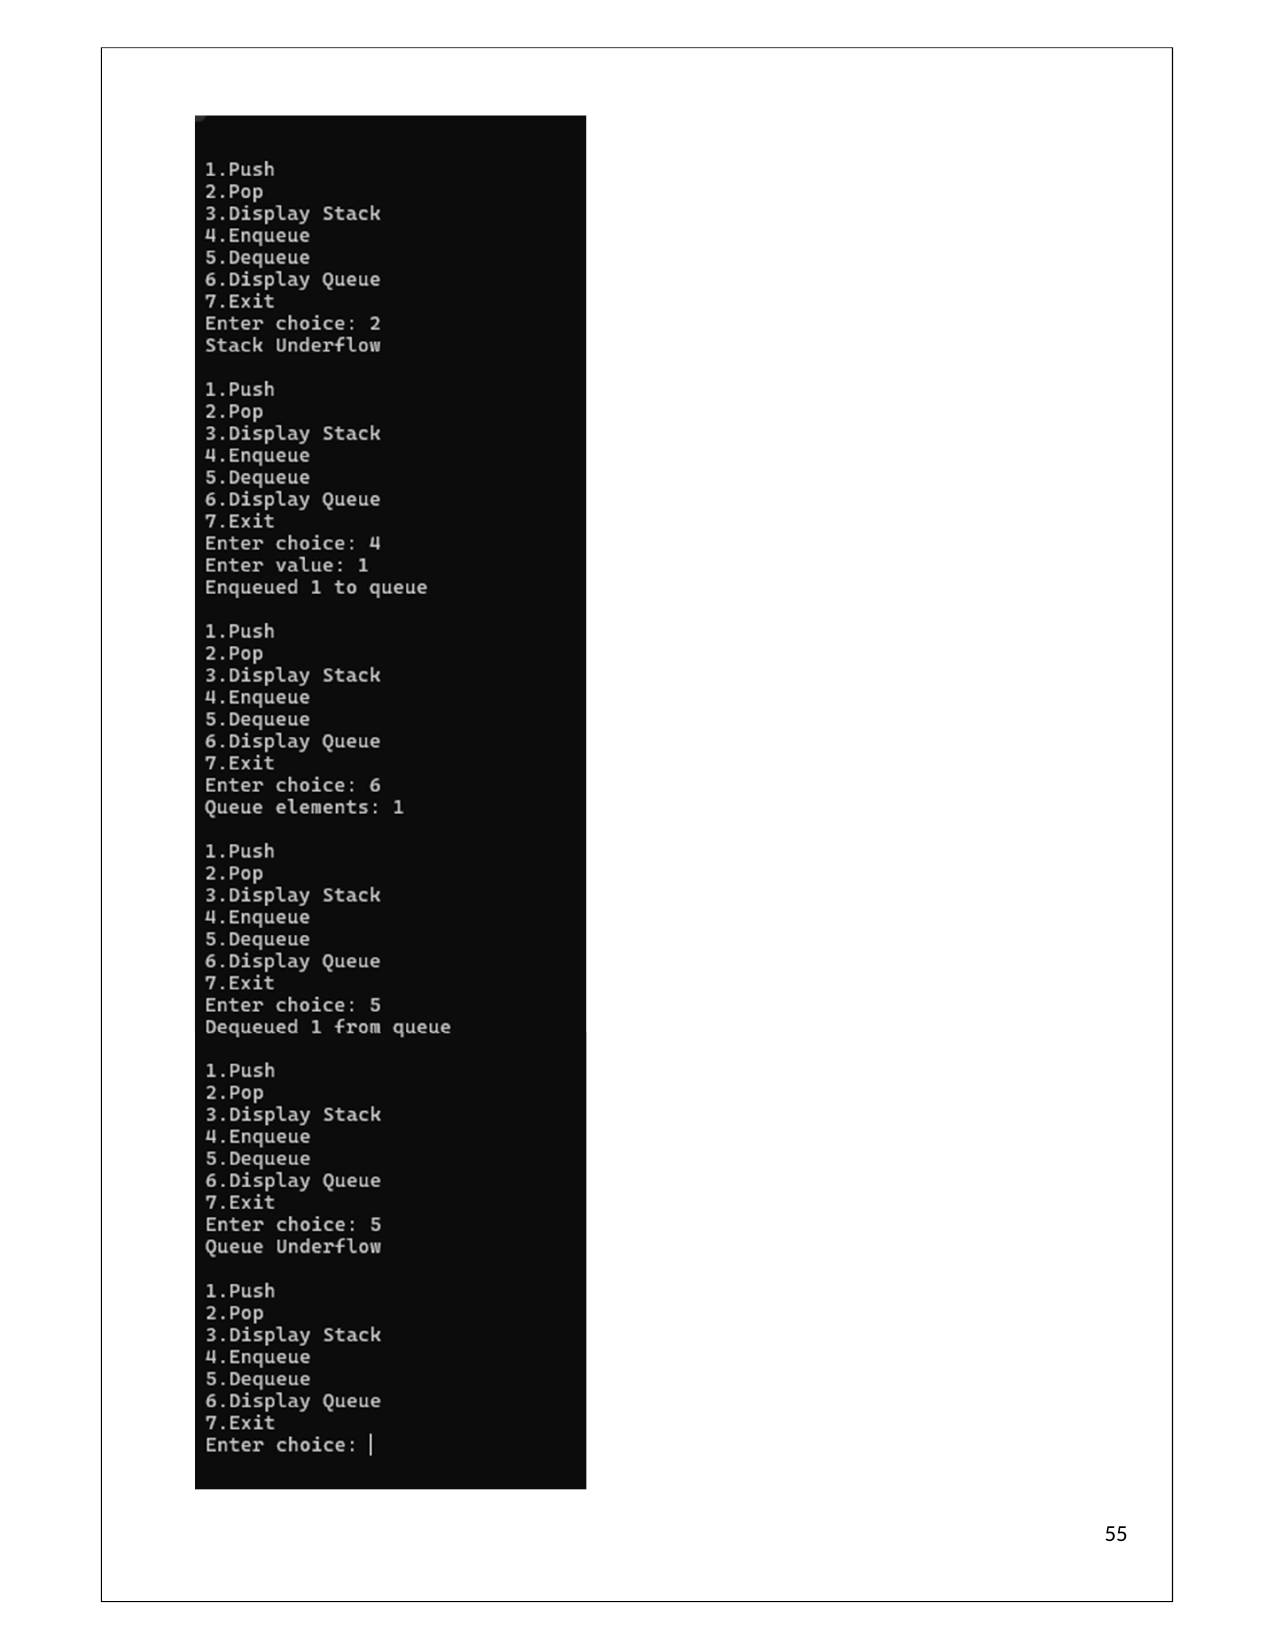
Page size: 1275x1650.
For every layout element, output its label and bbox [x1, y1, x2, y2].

picture [194, 115, 587, 1490]
